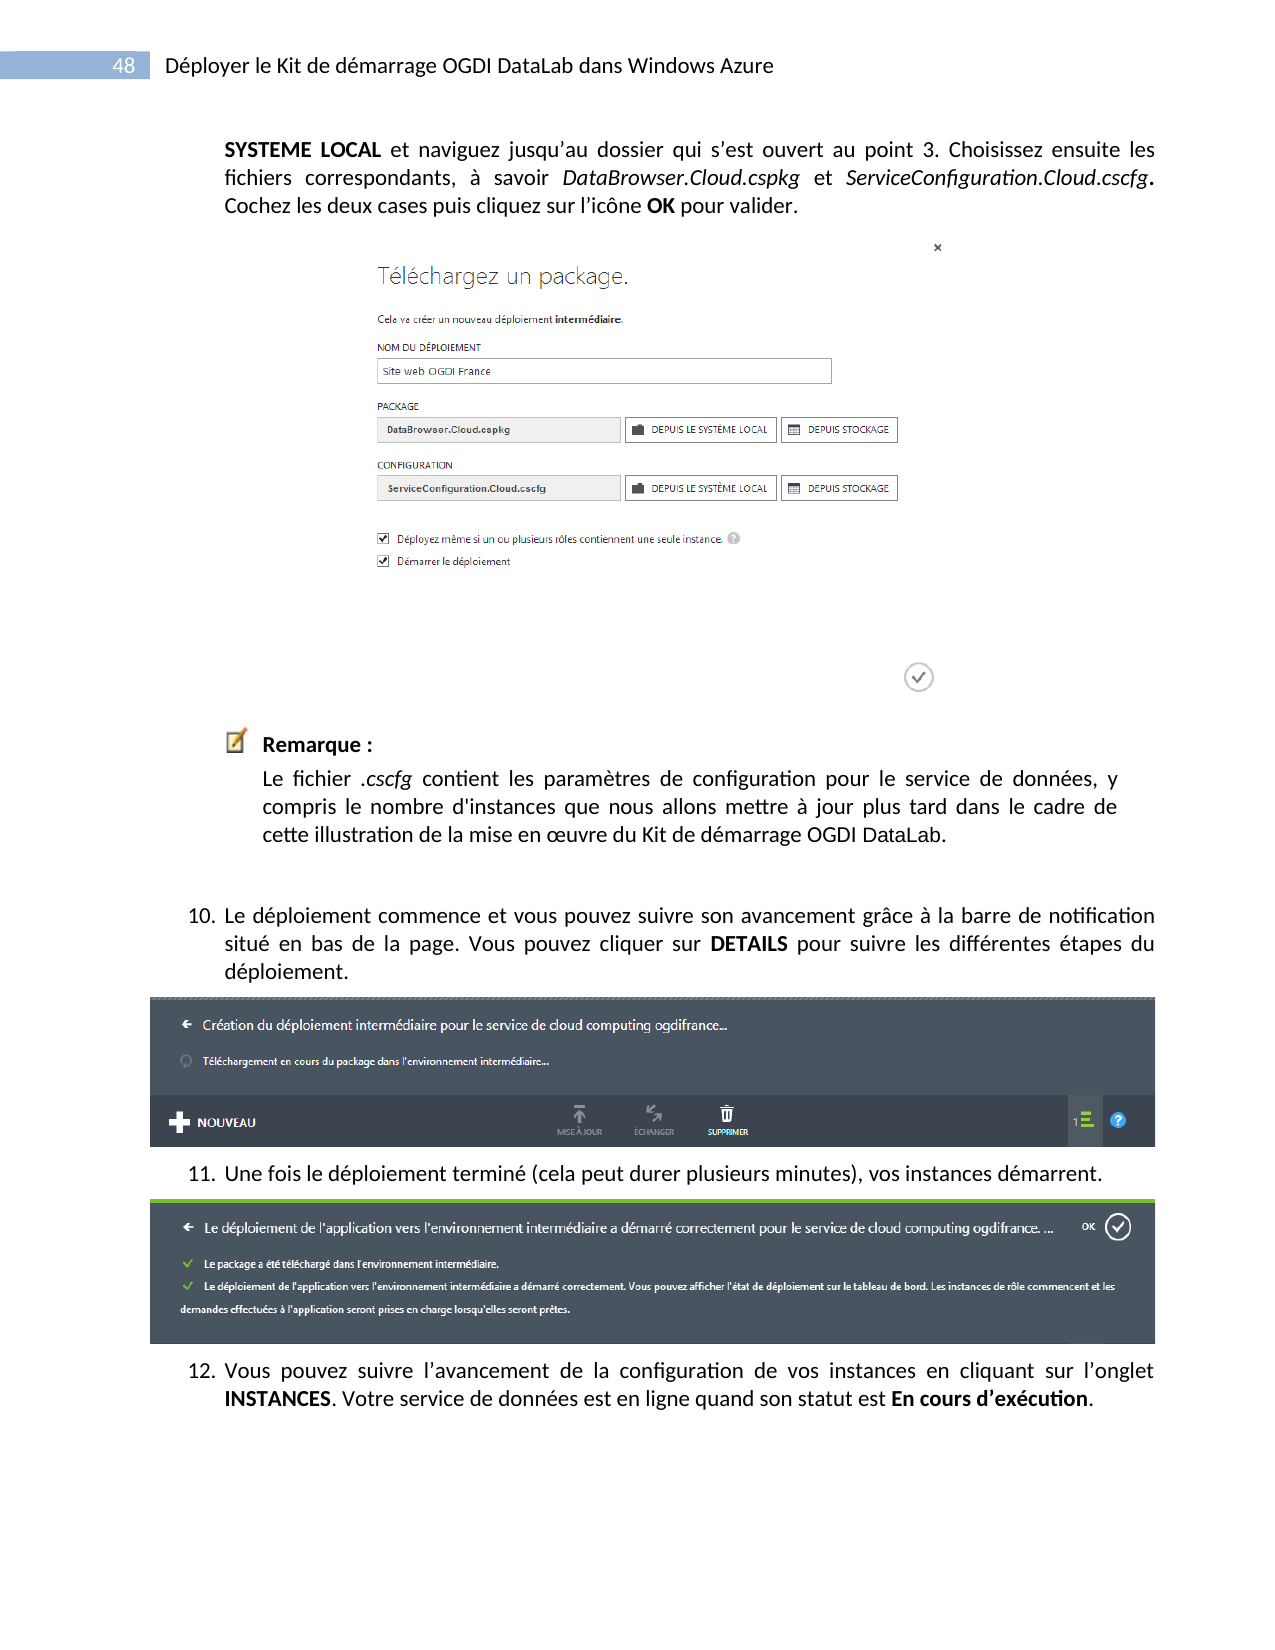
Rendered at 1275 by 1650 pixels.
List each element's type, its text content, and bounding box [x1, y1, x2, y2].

list Vous pouvez suivre l’avancement de la configuration de vos instances en cliquant sur l’onglet INSTANCES. Votre service de données est en ligne quand son statut est En cours d’exécution. [187, 1356, 1155, 1412]
list Une fois le déploiement terminé (cela peut durer plusieurs minutes), vos instances démarrent. [187, 1159, 1155, 1187]
picture [352, 231, 953, 712]
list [187, 135, 1155, 219]
list Le déploiement commence et vous pouvez suivre son avancement grâce à la barre de notification situé en bas de la page. Vous pouvez cliquer sur DETAILS pour suivre les différentes étapes du déploiement. [187, 901, 1155, 985]
picture [150, 997, 1155, 1147]
picture [150, 1199, 1155, 1344]
picture [225, 724, 263, 753]
list Le fichier .cscfg contient les paramètres de configuration pour le service de données, y compris le nombre d'instances que nous allons mettre à jour plus tard dans le cadre de cette illustration de la mise en œuvre du Kit de démarrage OGDI DataLab. [262, 764, 1118, 848]
list Remarque : [225, 724, 1155, 758]
